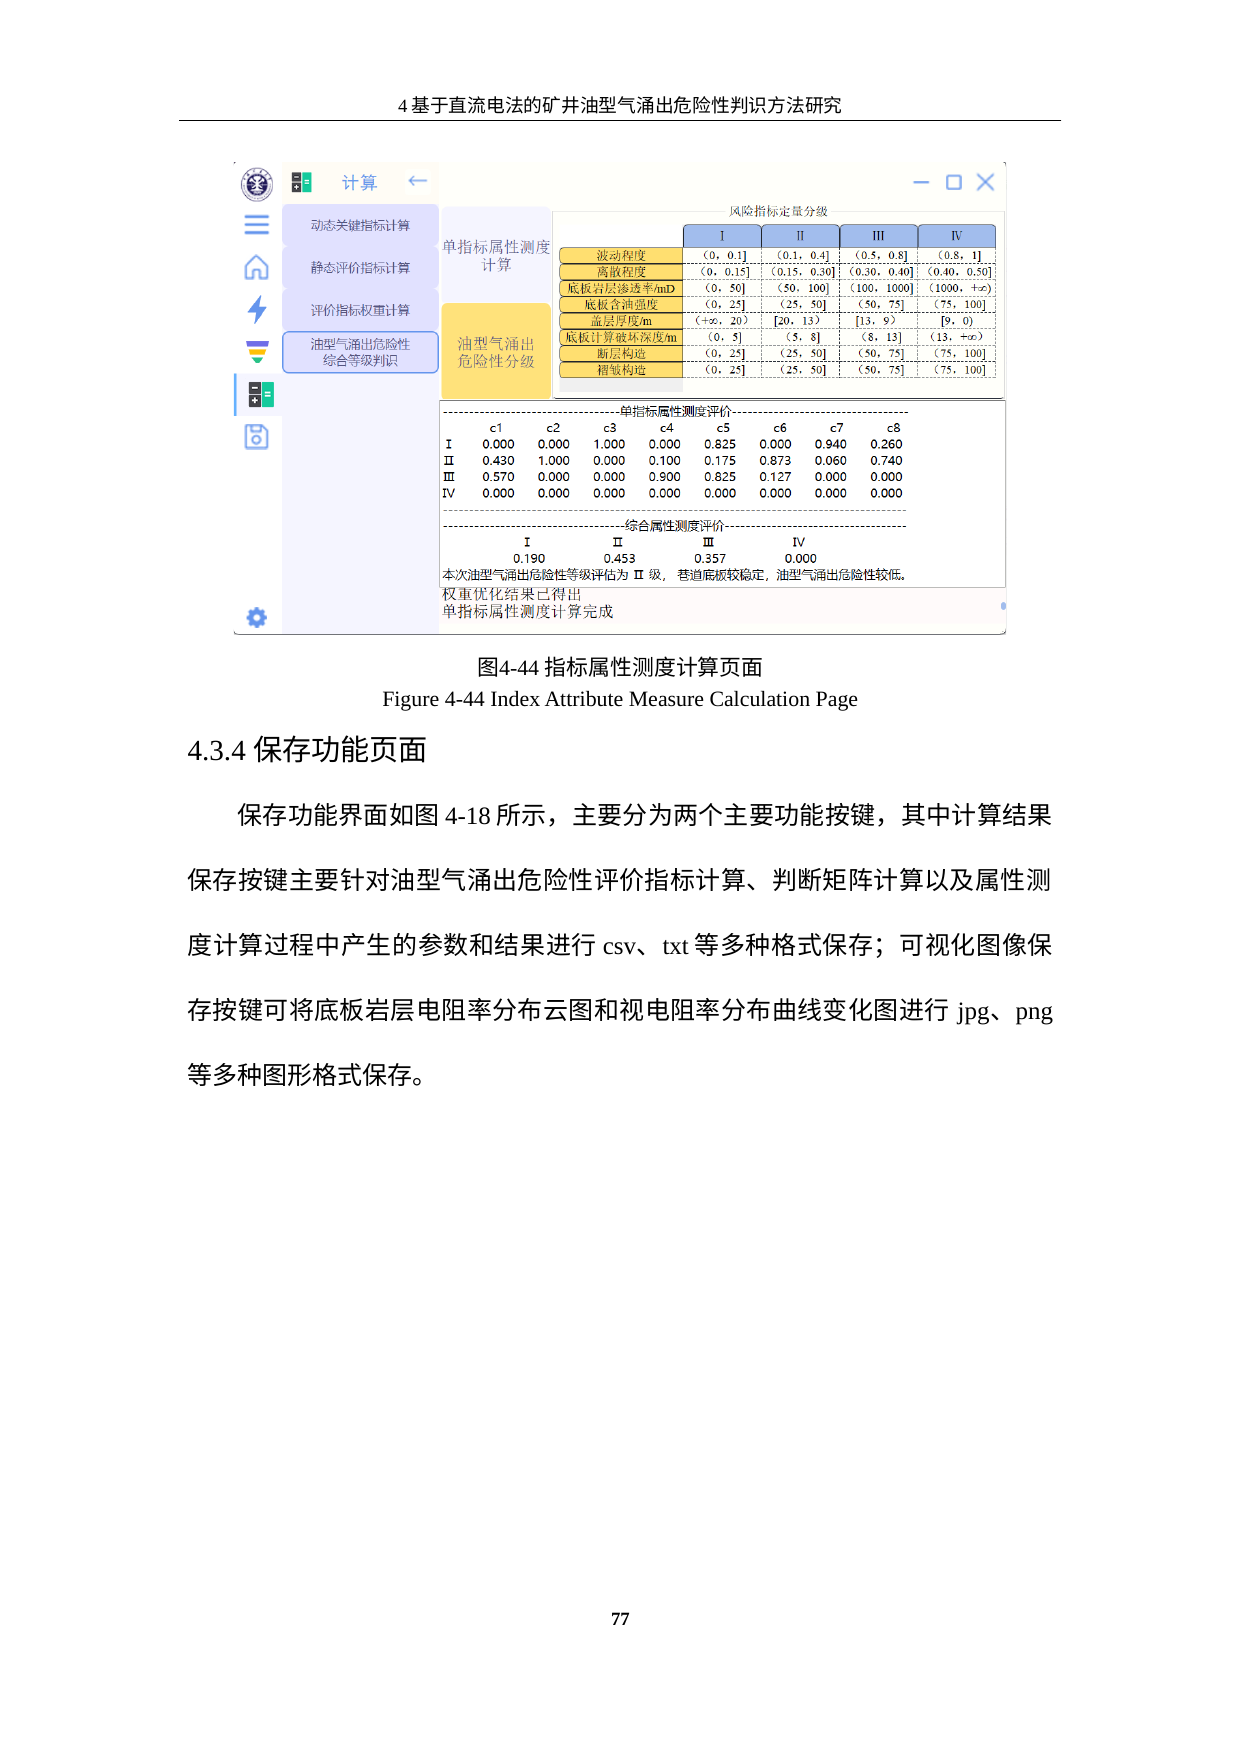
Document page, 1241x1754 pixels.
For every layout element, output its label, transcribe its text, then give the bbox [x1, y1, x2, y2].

picture [233, 162, 1007, 635]
list 保存功能页面 [187, 727, 1053, 769]
text Figure - Index Attribute Measure Calculation Page [187, 682, 1053, 714]
text 保存功能界面如图4-18所示，主要分为两个主要功能按键，其中计算结果保存按键主要针对油型气涌出危险性评价指标计算、判断矩阵计算以及属性测度计算过程中产生的参数和结果进行csv、txt等多种格式保存；可视化图像保存按键可将底板岩层电阻率分布云图和视电阻率分布曲线变化图进行jpg、png等多种图形格式保存。 [187, 781, 1053, 1106]
